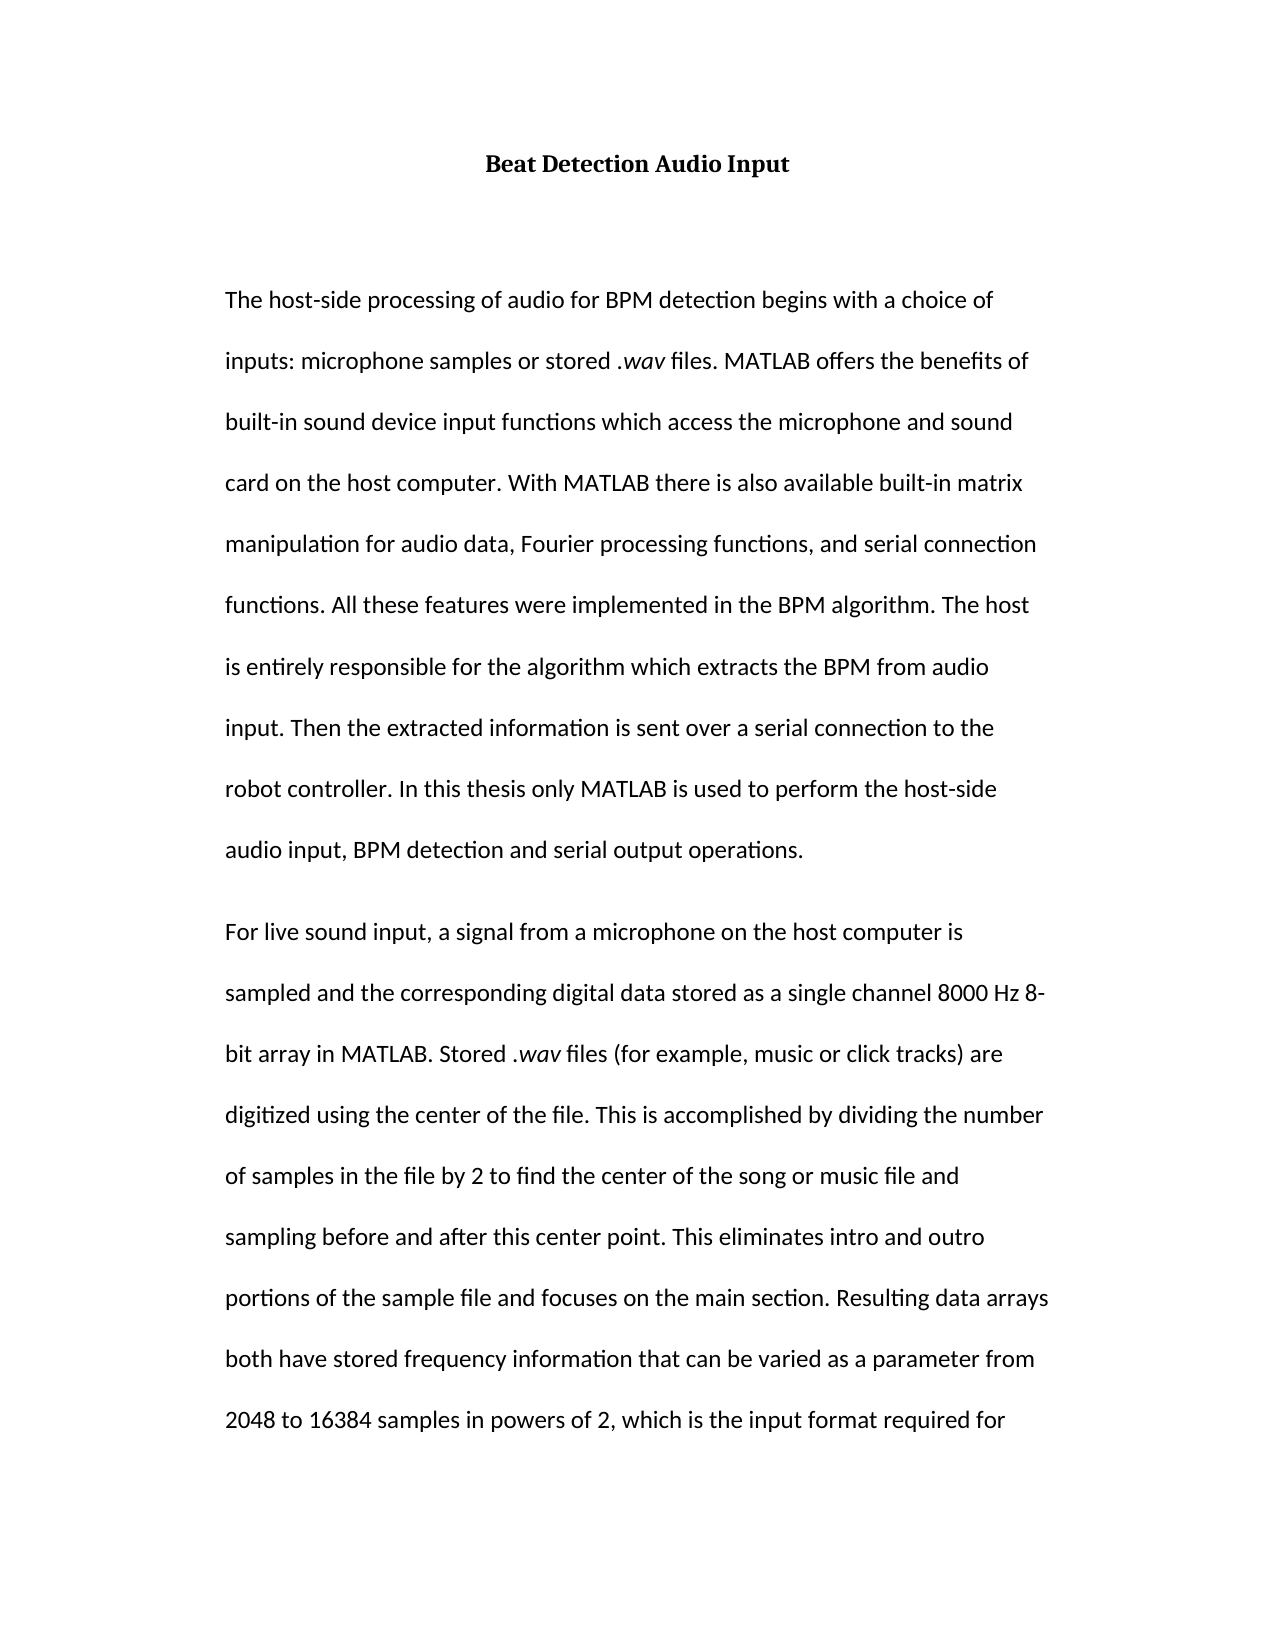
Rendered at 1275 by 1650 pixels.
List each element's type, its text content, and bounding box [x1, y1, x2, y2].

text The host-side processing of audio for BPM detection begins with a choice of inputs: microphone samples or stored .wav files. MATLAB offers the benefits of built-in sound device input functions which access the microphone and sound card on the host computer. With MATLAB there is also available built-in matrix manipulation for audio data, Fourier processing functions, and serial connection functions. All these features were implemented in the BPM algorithm. The host is entirely responsible for the algorithm which extracts the BPM from audio input. Then the extracted information is sent over a serial connection to the robot controller. In this thesis only MATLAB is used to perform the host-side audio input, BPM detection and serial output operations. [225, 284, 1050, 864]
subtitle Beat Detection Audio Input [225, 150, 1050, 179]
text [225, 916, 1050, 1434]
